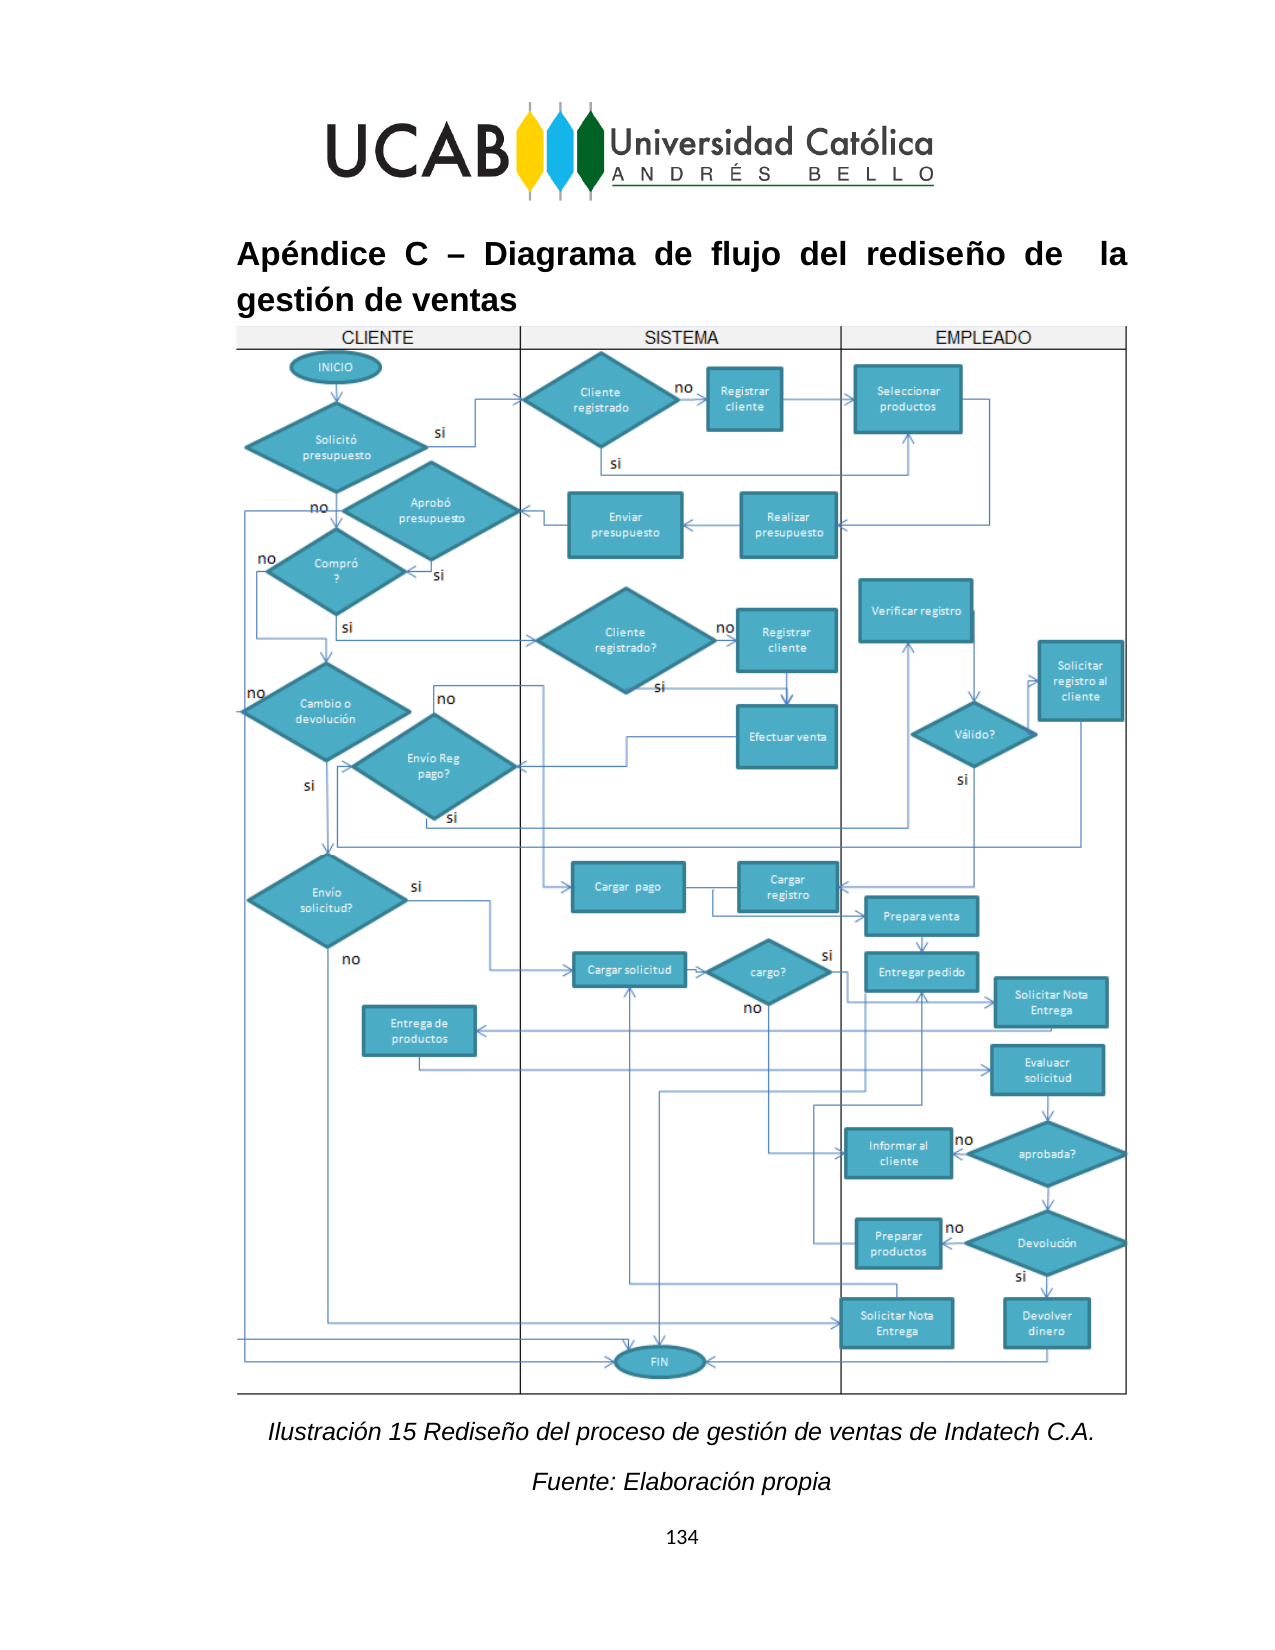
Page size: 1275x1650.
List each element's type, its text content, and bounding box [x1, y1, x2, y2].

picture [327, 102, 934, 201]
text Ilustración 15 Rediseño del proceso de gestión de ventas de Indatech C.A. [236, 1417, 1127, 1446]
subtitle Apéndice C – Diagrama de flujo del rediseño de la gestión de ventas [236, 234, 1127, 318]
picture [236, 326, 1128, 1397]
text Fuente: Elaboración propia [236, 1467, 1127, 1496]
